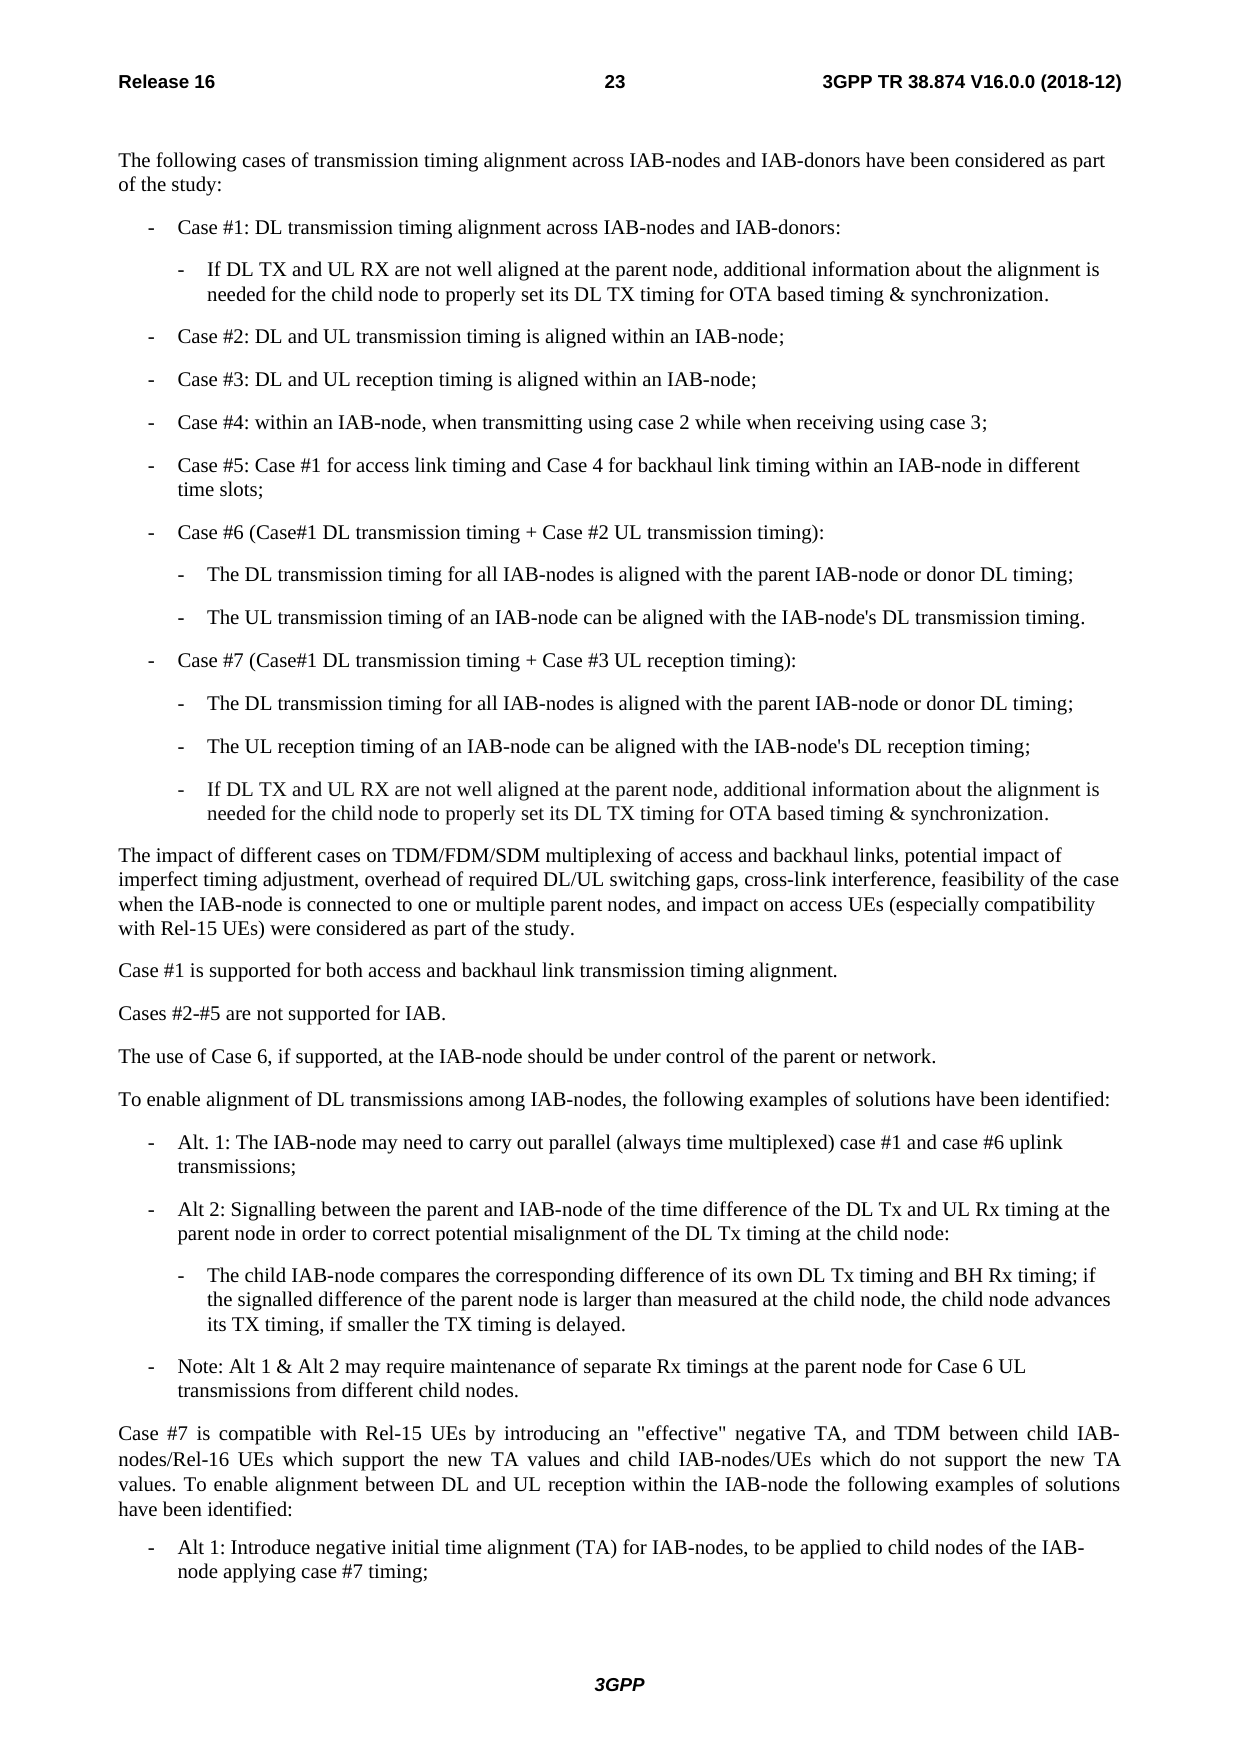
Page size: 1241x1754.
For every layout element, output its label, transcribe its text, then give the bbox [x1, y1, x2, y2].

text The use of Case 6, if supported, at the IAB-node should be under control of the parent or network. [118, 1044, 1122, 1068]
text - Alt 2: Signalling between the parent and IAB-node of the time difference of the DL Tx and UL Rx timing at the parent node in order to correct potential misalignment of the DL Tx timing at the child node: [148, 1196, 1122, 1244]
text - Alt. 1: The IAB-node may need to carry out parallel (always time multiplexed) case #1 and case #6 uplink transmissions; [148, 1129, 1122, 1178]
text - Case #3: DL and UL reception timing is aligned within an IAB-node; [148, 367, 1122, 391]
text - The UL reception timing of an IAB-node can be aligned with the IAB-node's DL reception timing; [177, 734, 1122, 758]
text - Case #2: DL and UL transmission timing is aligned within an IAB-node; [148, 324, 1122, 348]
text - The DL transmission timing for all IAB-nodes is aligned with the parent IAB-node or donor DL timing; [177, 562, 1122, 586]
text Cases #2-#5 are not supported for IAB. [118, 1001, 1122, 1025]
text To enable alignment of DL transmissions among IAB-nodes, the following examples of solutions have been identified: [118, 1087, 1122, 1111]
text - If DL TX and UL RX are not well aligned at the parent node, additional information about the alignment is needed for the child node to properly set its DL TX timing for OTA based timing & synchronization. [177, 257, 1122, 306]
text The impact of different cases on TDM/FDM/SDM multiplexing of access and backhaul links, potential impact of imperfect timing adjustment, overhead of required DL/UL switching gaps, cross-link interference, feasibility of the case when the IAB-node is connected to one or multiple parent nodes, and impact on access UEs (especially compatibility with Rel-15 UEs) were considered as part of the study. [118, 843, 1122, 939]
text - The child IAB-node compares the corresponding difference of its own DL Tx timing and BH Rx timing; if the signalled difference of the parent node is larger than measured at the child node, the child node advances its TX timing, if smaller the TX timing is delayed. [177, 1263, 1122, 1336]
text - Case #1: DL transmission timing alignment across IAB-nodes and IAB-donors: [148, 214, 1122, 239]
text - Case #6 (Case#1 DL transmission timing + Case #2 UL transmission timing): [148, 519, 1122, 544]
text Case #1 is supported for both access and backhaul link transmission timing alignment. [118, 958, 1122, 982]
text - If DL TX and UL RX are not well aligned at the parent node, additional information about the alignment is needed for the child node to properly set its DL TX timing for OTA based timing & synchronization. [177, 776, 1122, 824]
text The following cases of transmission timing alignment across IAB-nodes and IAB-donors have been considered as part of the study: [118, 148, 1122, 196]
text - Alt 1: Introduce negative initial time alignment (TA) for IAB-nodes, to be applied to child nodes of the IAB-node applying case #7 timing; [148, 1535, 1122, 1583]
text - The DL transmission timing for all IAB-nodes is aligned with the parent IAB-node or donor DL timing; [177, 691, 1122, 715]
text Case #7 is compatible with Rel-15 UEs by introducing an "effective" negative TA, and TDM between child IAB-nodes/Rel-16 UEs which support the new TA values and child IAB-nodes/UEs which do not support the new TA values. To enable alignment between DL and UL reception within the IAB-node the following examples of solutions have been identified: [118, 1421, 1122, 1521]
text - Case #4: within an IAB-node, when transmitting using case 2 while when receiving using case 3; [148, 410, 1122, 434]
text - Case #5: Case #1 for access link timing and Case 4 for backhaul link timing within an IAB-node in different time slots; [148, 453, 1122, 501]
text - Note: Alt 1 & Alt 2 may require maintenance of separate Rx timings at the parent node for Case 6 UL transmissions from different child nodes. [148, 1354, 1122, 1402]
text - Case #7 (Case#1 DL transmission timing + Case #3 UL reception timing): [148, 648, 1122, 672]
text - The UL transmission timing of an IAB-node can be aligned with the IAB-node's DL transmission timing. [177, 605, 1122, 629]
